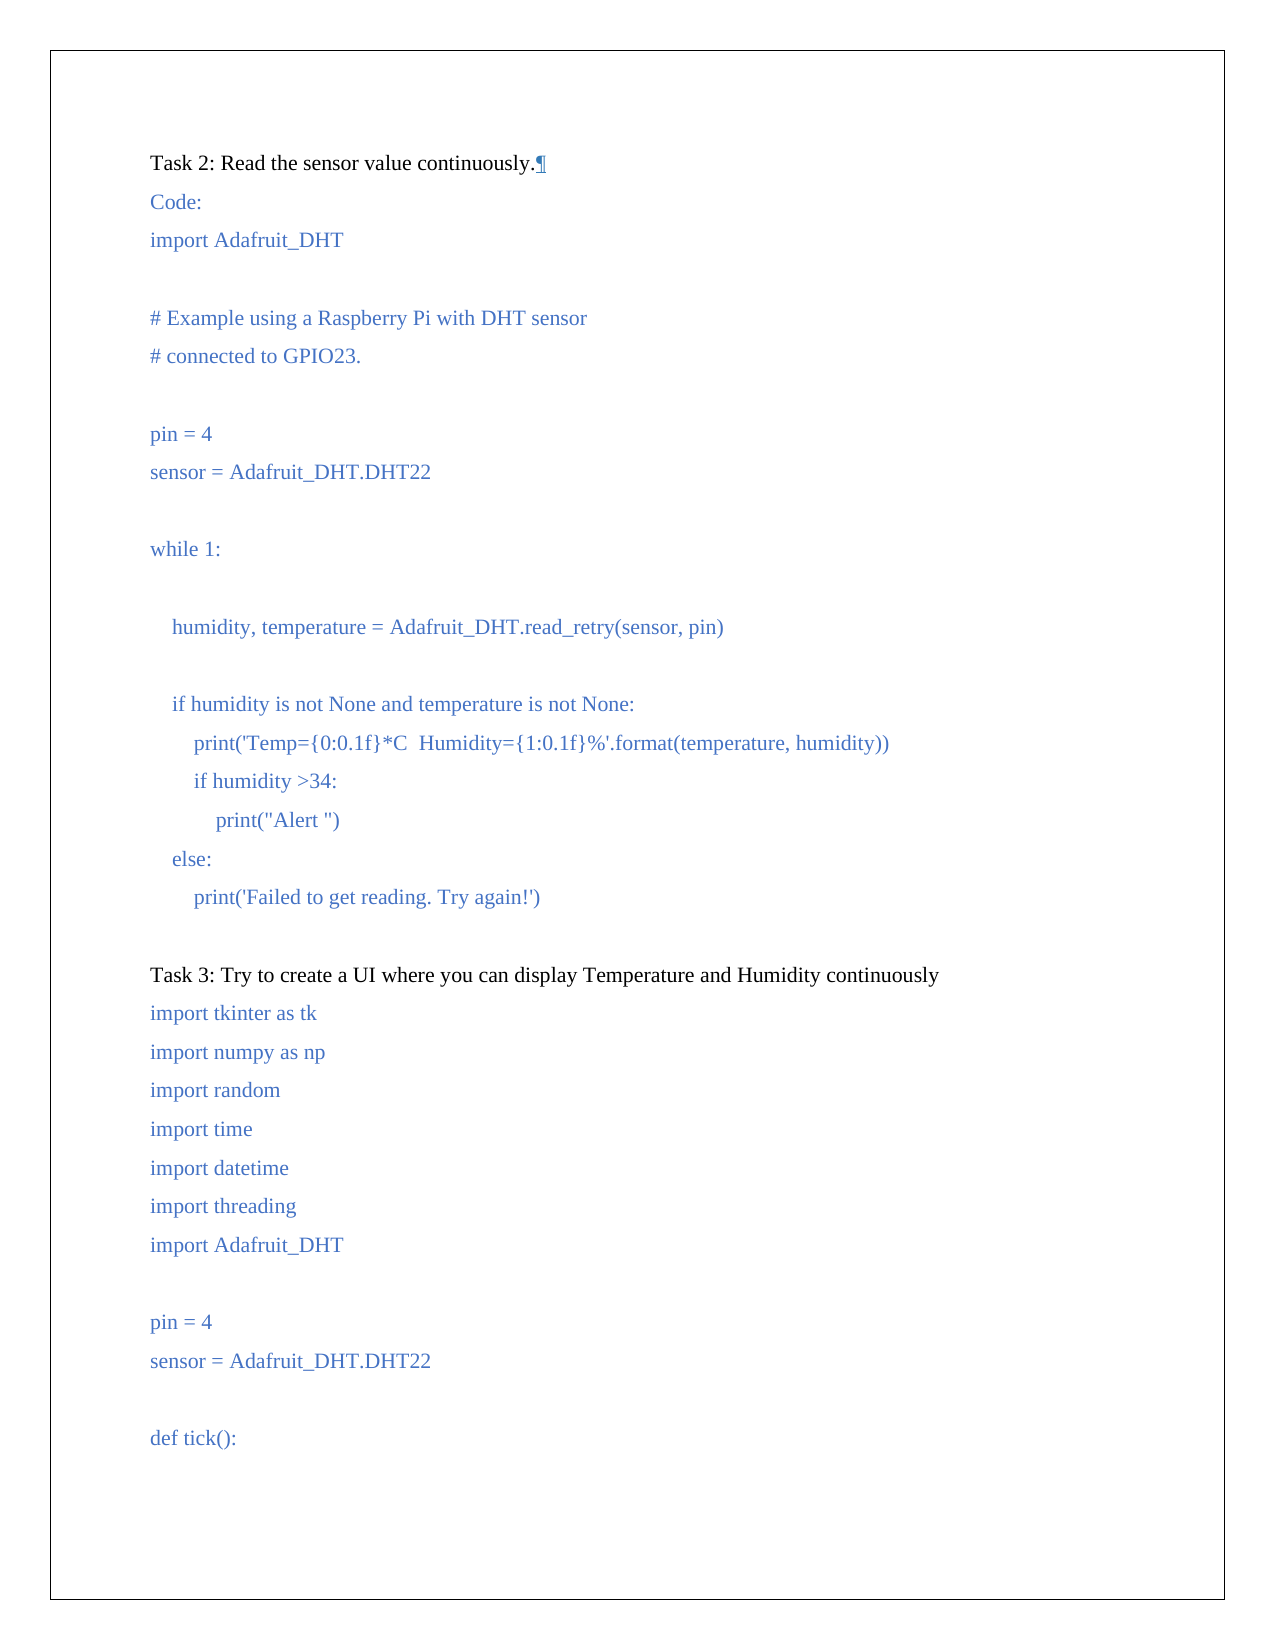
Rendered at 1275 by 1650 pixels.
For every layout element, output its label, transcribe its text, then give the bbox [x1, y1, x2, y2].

subtitle import time [150, 1116, 1125, 1141]
subtitle print("Alert ") [150, 807, 1125, 832]
subtitle import random [150, 1077, 1125, 1103]
subtitle sensor = Adafruit_DHT.DHT22 [150, 459, 1125, 484]
subtitle if humidity >34: [150, 768, 1125, 793]
subtitle import tkinter as tk [150, 1000, 1125, 1025]
subtitle import Adafruit_DHT [150, 1232, 1125, 1257]
subtitle import datetime [150, 1155, 1125, 1180]
subtitle else: [150, 846, 1125, 871]
subtitle Task 3: Try to create a UI where you can display Temperature and Humidity continuously [150, 962, 1125, 987]
subtitle Code: [150, 189, 1125, 214]
subtitle def tick(): [150, 1425, 1125, 1451]
subtitle pin = 4 [150, 1309, 1125, 1334]
subtitle pin = 4 [150, 421, 1125, 446]
subtitle # Example using a Raspberry Pi with DHT sensor [150, 304, 1125, 330]
subtitle if humidity is not None and temperature is not None: [150, 691, 1125, 716]
subtitle import Adafruit_DHT [150, 227, 1125, 252]
subtitle import numpy as np [150, 1039, 1125, 1064]
subtitle while 1: [150, 536, 1125, 562]
subtitle print('Temp={0:0.1f}*C Humidity={1:0.1f}%'.format(temperature, humidity)) [150, 730, 1125, 755]
subtitle Task 2: Read the sensor value continuously.¶ [150, 150, 1125, 175]
subtitle humidity, temperature = Adafruit_DHT.read_retry(sensor, pin) [150, 614, 1125, 639]
subtitle sensor = Adafruit_DHT.DHT22 [150, 1348, 1125, 1373]
subtitle print('Failed to get reading. Try again!') [150, 884, 1125, 909]
subtitle import threading [150, 1193, 1125, 1219]
subtitle # connected to GPIO23. [150, 343, 1125, 368]
